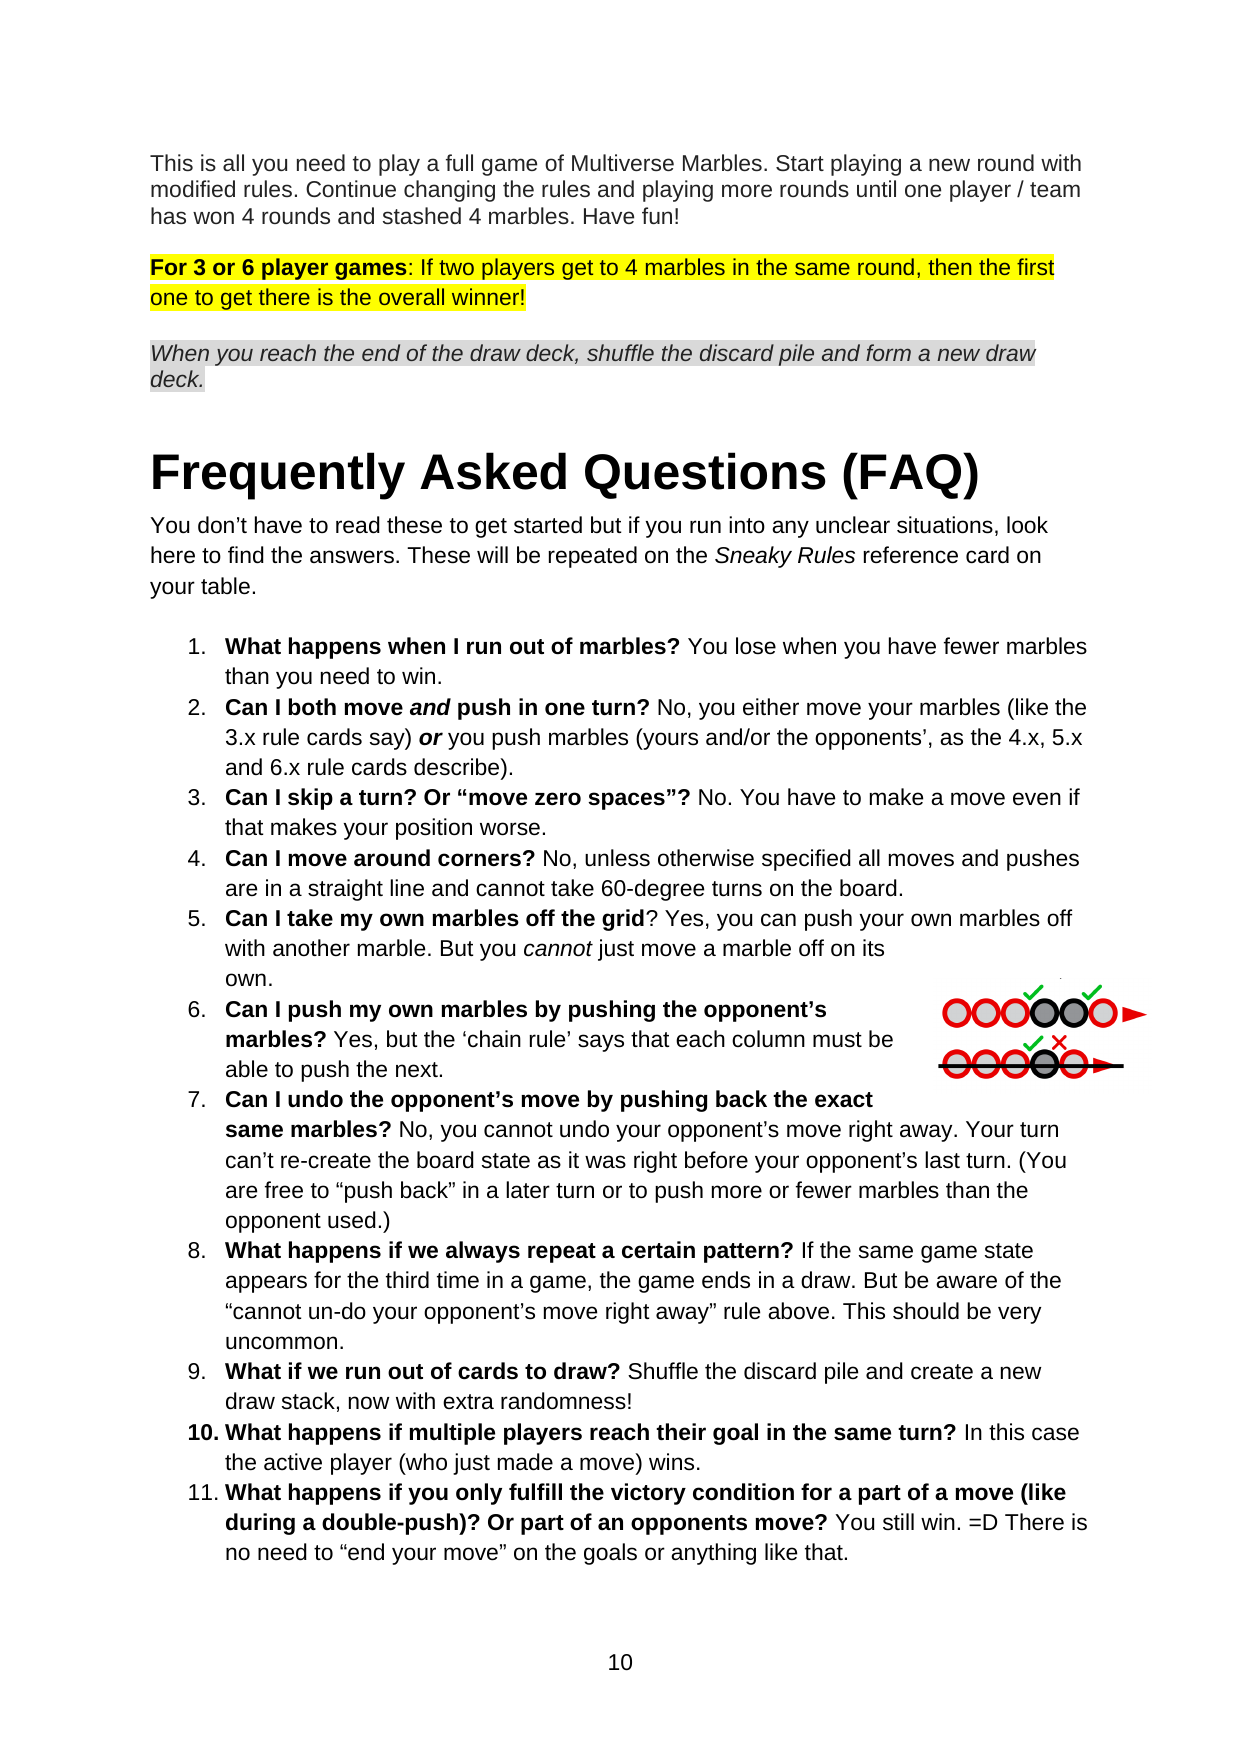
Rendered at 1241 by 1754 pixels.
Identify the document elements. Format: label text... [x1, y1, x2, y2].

list What if we run out of cards to draw? Shuffle the discard pile and create a new draw stack, now with extra randomness! [187, 1358, 1090, 1414]
list Can I move around corners? No, unless otherwise specified all moves and pushes are in a straight line and cannot take 60-degree turns on the board. [187, 844, 1090, 901]
subtitle Frequently Asked Questions (FAQ) [150, 442, 1090, 500]
list What happens if we always repeat a certain pattern? If the same game state appears for the third time in a game, the game ends in a draw. But be aware of the “cannot un-do your opponent’s move right away” rule above. This should be very uncommon. [187, 1237, 1090, 1354]
list Can I undo the opponent’s move by pushing back the exact same marbles? No, you cannot undo your opponent’s move right away. Your turn can’t re-create the board state as it was right before your opponent’s last turn. (You are free to “push back” in a later turn or to push more or fewer marbles than the opponent used.) [187, 1086, 1090, 1233]
text For 3 or 6 player games: If two players get to 4 marbles in the same round, then the first one to get there is the overall winner! [150, 254, 1090, 311]
text This is all you need to play a full game of Multiverse Marbles. Start playing a new round with modified rules. Continue changing the rules and playing more rounds until one player / team has won 4 rounds and stashed 4 marbles. Have fun! [150, 150, 1090, 229]
list Can I take my own marbles off the grid? Yes, you can push your own marbles off with another marble. But you cannot just move a marble off on its own. [187, 905, 1090, 992]
picture [932, 978, 1153, 1094]
list Can I push my own marbles by pushing the opponent’s marbles? Yes, but the ‘chain rule’ says that each column must be able to push the next. [187, 996, 932, 1082]
list What happens if you only fulfill the victory condition for a part of a move (like during a double-push)? Or part of an opponents move? You still win. =D There is no need to “end your move” on the goals or anything like that. [187, 1479, 1090, 1566]
list What happens if multiple players reach their goal in the same turn? In this case the active player (who just made a move) wins. [187, 1418, 1090, 1475]
list What happens when I run out of marbles? You lose when you have fewer marbles than you need to win. [187, 633, 1090, 689]
list Can I both move and push in one turn? No, you either move your marbles (like the 3.x rule cards say) or you push marbles (yours and/or the opponents’, as the 4.x, 5.x and 6.x rule cards describe). [187, 693, 1090, 780]
list Can I skip a turn? Or “move zero spaces”? No. You have to make a move even if that makes your position worse. [187, 784, 1090, 841]
text When you reach the end of the draw deck, shuffle the discard pile and form a new draw deck. [150, 339, 1090, 392]
text You don’t have to read these to get started but if you run into any unclear situations, look here to find the answers. These will be repeated on the Sneaky Rules reference card on your table. [150, 512, 1090, 599]
